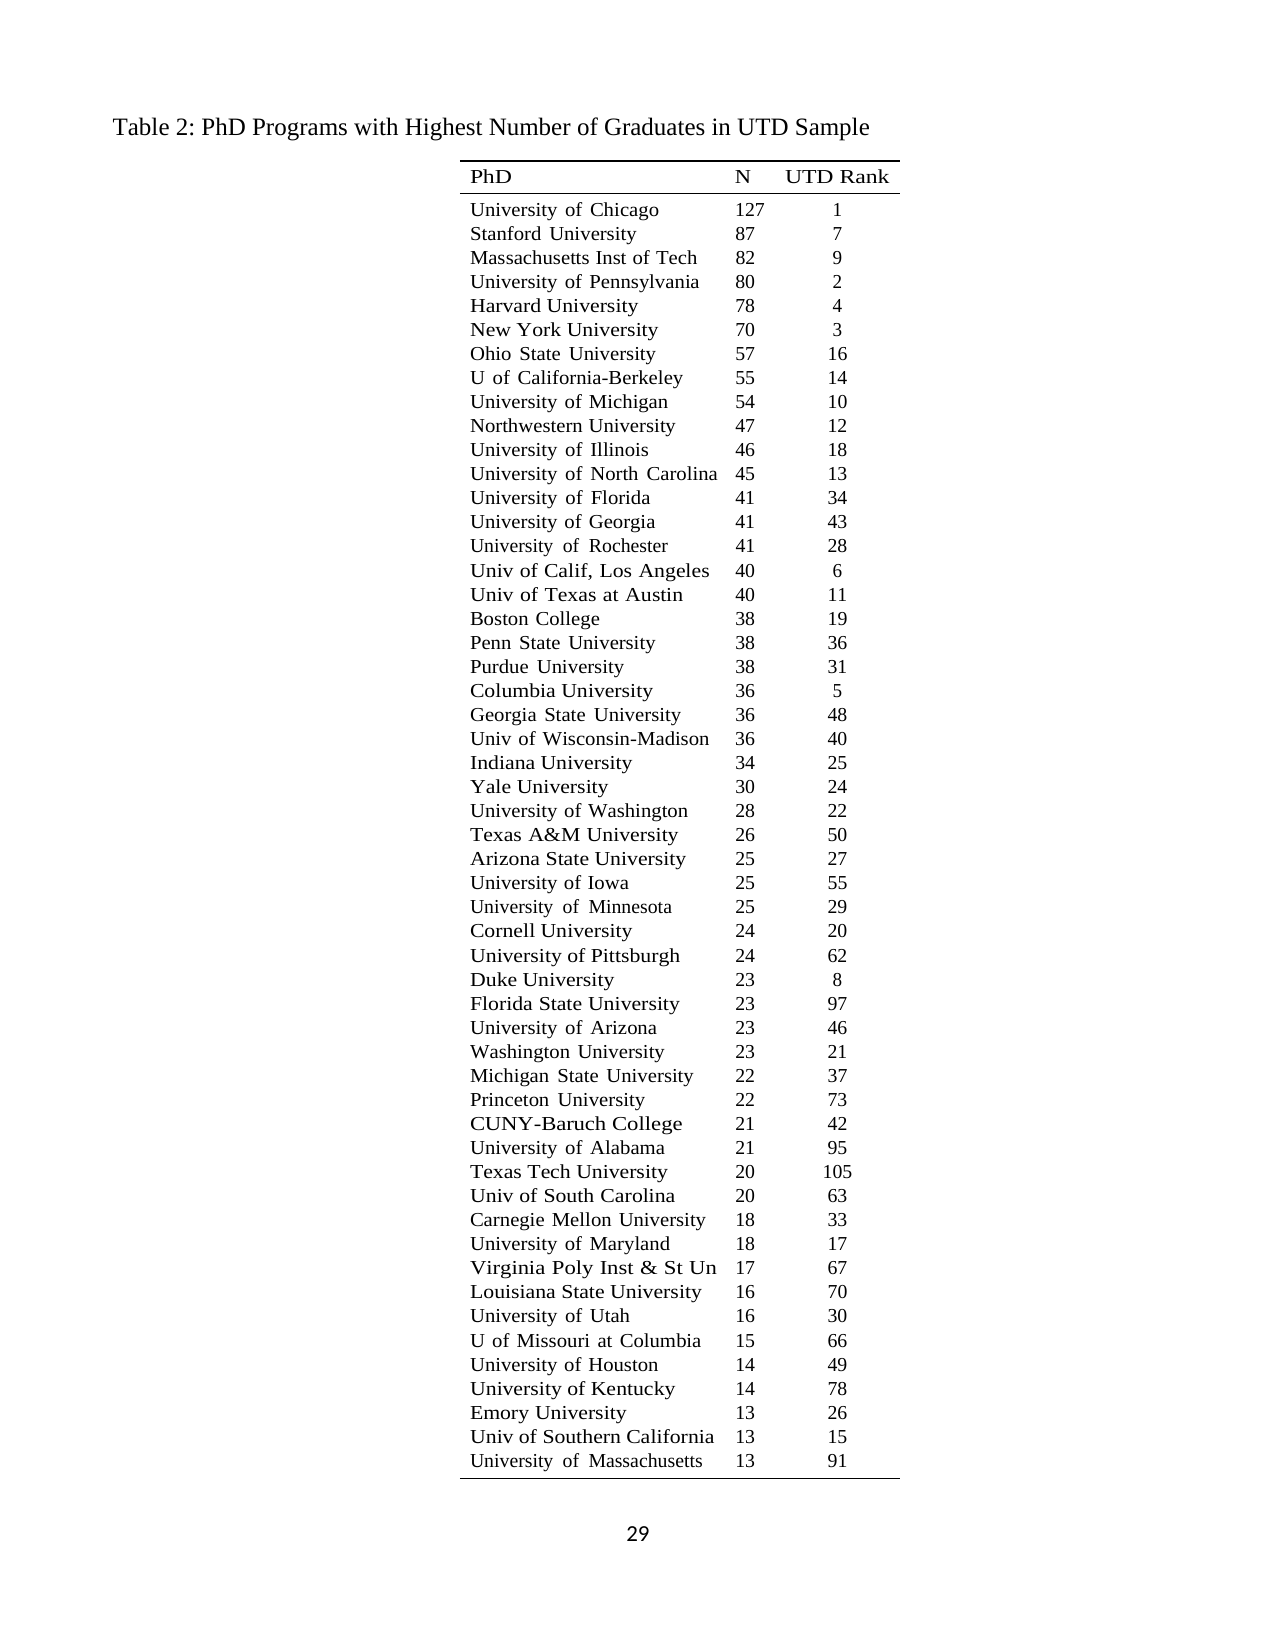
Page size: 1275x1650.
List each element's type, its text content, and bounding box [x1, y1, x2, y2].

table_cell 13 [725, 1402, 774, 1426]
table_cell 33 [775, 1209, 900, 1233]
table_cell 45 [725, 463, 774, 487]
table_cell 40 [725, 560, 774, 583]
table_cell 47 [725, 415, 774, 439]
table_cell 50 [775, 824, 900, 848]
table_cell Univ of South Carolina [460, 1185, 725, 1209]
table_cell 21 [725, 1137, 774, 1161]
table_cell 16 [775, 343, 900, 367]
table_cell 40 [725, 584, 774, 608]
table_cell Duke University [460, 969, 725, 993]
table_cell 13 [725, 1450, 774, 1477]
table_cell 5 [775, 680, 900, 704]
table_cell 22 [725, 1089, 774, 1113]
table_cell University of Arizona [460, 1017, 725, 1041]
table_cell 15 [775, 1426, 900, 1450]
table_cell 8 [775, 969, 900, 993]
table_cell 29 [775, 896, 900, 920]
table_cell 36 [725, 704, 774, 728]
table_cell Harvard University [460, 295, 725, 319]
table_cell 23 [725, 993, 774, 1017]
table_cell 21 [775, 1041, 900, 1065]
table_cell University of Houston [460, 1354, 725, 1378]
table_cell 14 [775, 367, 900, 391]
table_cell 6 [775, 560, 900, 583]
table_cell Cornell University [460, 920, 725, 944]
table_cell 24 [775, 776, 900, 800]
text Table 2: PhD Programs with Highest Number of Graduates in UTD Sample [112, 112, 1162, 141]
table_cell 26 [725, 824, 774, 848]
table_cell Univ of Wisconsin-Madison [460, 728, 725, 752]
table_cell 36 [725, 680, 774, 704]
table_cell 18 [725, 1209, 774, 1233]
table_cell University of Illinois [460, 439, 725, 463]
table_cell University of Pittsburgh [460, 945, 725, 968]
table_cell 22 [775, 800, 900, 824]
table_cell Univ of Southern California [460, 1426, 725, 1450]
table_header PhD [460, 162, 725, 193]
table_cell Ohio State University [460, 343, 725, 367]
table_cell 95 [775, 1137, 900, 1161]
table_cell 42 [775, 1113, 900, 1137]
table_cell Princeton University [460, 1089, 725, 1113]
table_cell 16 [725, 1305, 774, 1329]
table_cell University of Kentucky [460, 1378, 725, 1402]
table_cell 46 [725, 439, 774, 463]
table_cell University of Utah [460, 1305, 725, 1329]
table_cell 22 [725, 1065, 774, 1089]
table_cell 17 [725, 1257, 774, 1281]
table_cell 87 [725, 223, 774, 247]
table_cell 21 [725, 1113, 774, 1137]
table_cell 13 [775, 463, 900, 487]
table_cell 14 [725, 1354, 774, 1378]
table_cell Purdue University [460, 656, 725, 680]
table_cell 11 [775, 584, 900, 608]
table_cell Univ of Texas at Austin [460, 584, 725, 608]
table_cell 49 [775, 1354, 900, 1378]
table_cell 37 [775, 1065, 900, 1089]
table_cell 97 [775, 993, 900, 1017]
table_cell Arizona State University [460, 848, 725, 872]
table_cell 38 [725, 632, 774, 656]
table_cell University of Rochester [460, 535, 725, 559]
table_cell Boston College [460, 608, 725, 632]
table_cell 78 [725, 295, 774, 319]
table_cell 13 [725, 1426, 774, 1450]
table_cell 7 [775, 223, 900, 247]
table_cell Univ of Calif, Los Angeles [460, 560, 725, 583]
table_cell 41 [725, 535, 774, 559]
table_cell 34 [775, 487, 900, 511]
table_cell 23 [725, 1041, 774, 1065]
table_cell 18 [775, 439, 900, 463]
table_cell Texas Tech University [460, 1161, 725, 1185]
table_cell 20 [725, 1161, 774, 1185]
table_cell Georgia State University [460, 704, 725, 728]
table_cell Texas A&M University [460, 824, 725, 848]
table_header UTD Rank [775, 162, 900, 193]
table_cell 26 [775, 1402, 900, 1426]
table_cell 54 [725, 391, 774, 415]
table_cell 31 [775, 656, 900, 680]
table_cell 78 [775, 1378, 900, 1402]
table_cell CUNY-Baruch College [460, 1113, 725, 1137]
table_cell Virginia Poly Inst & St Un [460, 1257, 725, 1281]
table_cell 9 [775, 247, 900, 271]
table_cell 27 [775, 848, 900, 872]
table_cell University of Washington [460, 800, 725, 824]
table_cell 43 [775, 511, 900, 535]
table_cell University of Massachusetts [460, 1450, 725, 1477]
table_cell 1 [775, 194, 900, 223]
table_cell 25 [775, 752, 900, 776]
table_cell Indiana University [460, 752, 725, 776]
table_cell 30 [725, 776, 774, 800]
table_cell 34 [725, 752, 774, 776]
table_cell Washington University [460, 1041, 725, 1065]
table_cell 38 [725, 608, 774, 632]
table_cell Massachusetts Inst of Tech [460, 247, 725, 271]
table_cell Carnegie Mellon University [460, 1209, 725, 1233]
table_cell 28 [725, 800, 774, 824]
table_cell 25 [725, 896, 774, 920]
table_cell 80 [725, 271, 774, 295]
table_cell 38 [725, 656, 774, 680]
table_cell 105 [775, 1161, 900, 1185]
table_cell 41 [725, 511, 774, 535]
table_cell 14 [725, 1378, 774, 1402]
table_cell 36 [725, 728, 774, 752]
table_cell 20 [775, 920, 900, 944]
table_cell 2 [775, 271, 900, 295]
table_cell 67 [775, 1257, 900, 1281]
table_cell 12 [775, 415, 900, 439]
table_cell 23 [725, 969, 774, 993]
table_cell 28 [775, 535, 900, 559]
table_cell 25 [725, 848, 774, 872]
table_cell University of Minnesota [460, 896, 725, 920]
table_cell 91 [775, 1450, 900, 1477]
table_header N [725, 162, 774, 193]
table_cell Columbia University [460, 680, 725, 704]
table_cell 15 [725, 1330, 774, 1353]
table_cell University of Pennsylvania [460, 271, 725, 295]
table_cell 25 [725, 872, 774, 896]
table_cell 4 [775, 295, 900, 319]
table_cell 73 [775, 1089, 900, 1113]
table_cell 36 [775, 632, 900, 656]
table_cell 48 [775, 704, 900, 728]
table_cell 41 [725, 487, 774, 511]
table_cell 40 [775, 728, 900, 752]
table_cell 30 [775, 1305, 900, 1329]
table_cell 55 [725, 367, 774, 391]
table_cell 63 [775, 1185, 900, 1209]
table_cell 24 [725, 945, 774, 968]
table_cell 19 [775, 608, 900, 632]
table_cell 46 [775, 1017, 900, 1041]
table_cell University of Alabama [460, 1137, 725, 1161]
table_cell 10 [775, 391, 900, 415]
table_cell 62 [775, 945, 900, 968]
table_cell 24 [725, 920, 774, 944]
table_cell Louisiana State University [460, 1281, 725, 1305]
table_cell Emory University [460, 1402, 725, 1426]
table_cell U of Missouri at Columbia [460, 1330, 725, 1353]
table_cell New York University [460, 319, 725, 343]
table_cell 127 [725, 194, 774, 223]
table_cell U of California-Berkeley [460, 367, 725, 391]
table_cell Yale University [460, 776, 725, 800]
table_cell 70 [725, 319, 774, 343]
table_cell 55 [775, 872, 900, 896]
table_cell Florida State University [460, 993, 725, 1017]
table_cell University of Georgia [460, 511, 725, 535]
table_cell 82 [725, 247, 774, 271]
table_cell University of Maryland [460, 1233, 725, 1257]
table_cell Northwestern University [460, 415, 725, 439]
table_cell 57 [725, 343, 774, 367]
table_cell 17 [775, 1233, 900, 1257]
table_cell 20 [725, 1185, 774, 1209]
table_cell 16 [725, 1281, 774, 1305]
table_cell University of Michigan [460, 391, 725, 415]
table_cell 3 [775, 319, 900, 343]
table_cell University of Chicago [460, 194, 725, 223]
table_cell 23 [725, 1017, 774, 1041]
table_cell 18 [725, 1233, 774, 1257]
table_cell 70 [775, 1281, 900, 1305]
table_cell 66 [775, 1330, 900, 1353]
table_cell University of Iowa [460, 872, 725, 896]
table_cell University of North Carolina [460, 463, 725, 487]
table_cell Stanford University [460, 223, 725, 247]
table_cell University of Florida [460, 487, 725, 511]
table_cell Penn State University [460, 632, 725, 656]
table_cell Michigan State University [460, 1065, 725, 1089]
